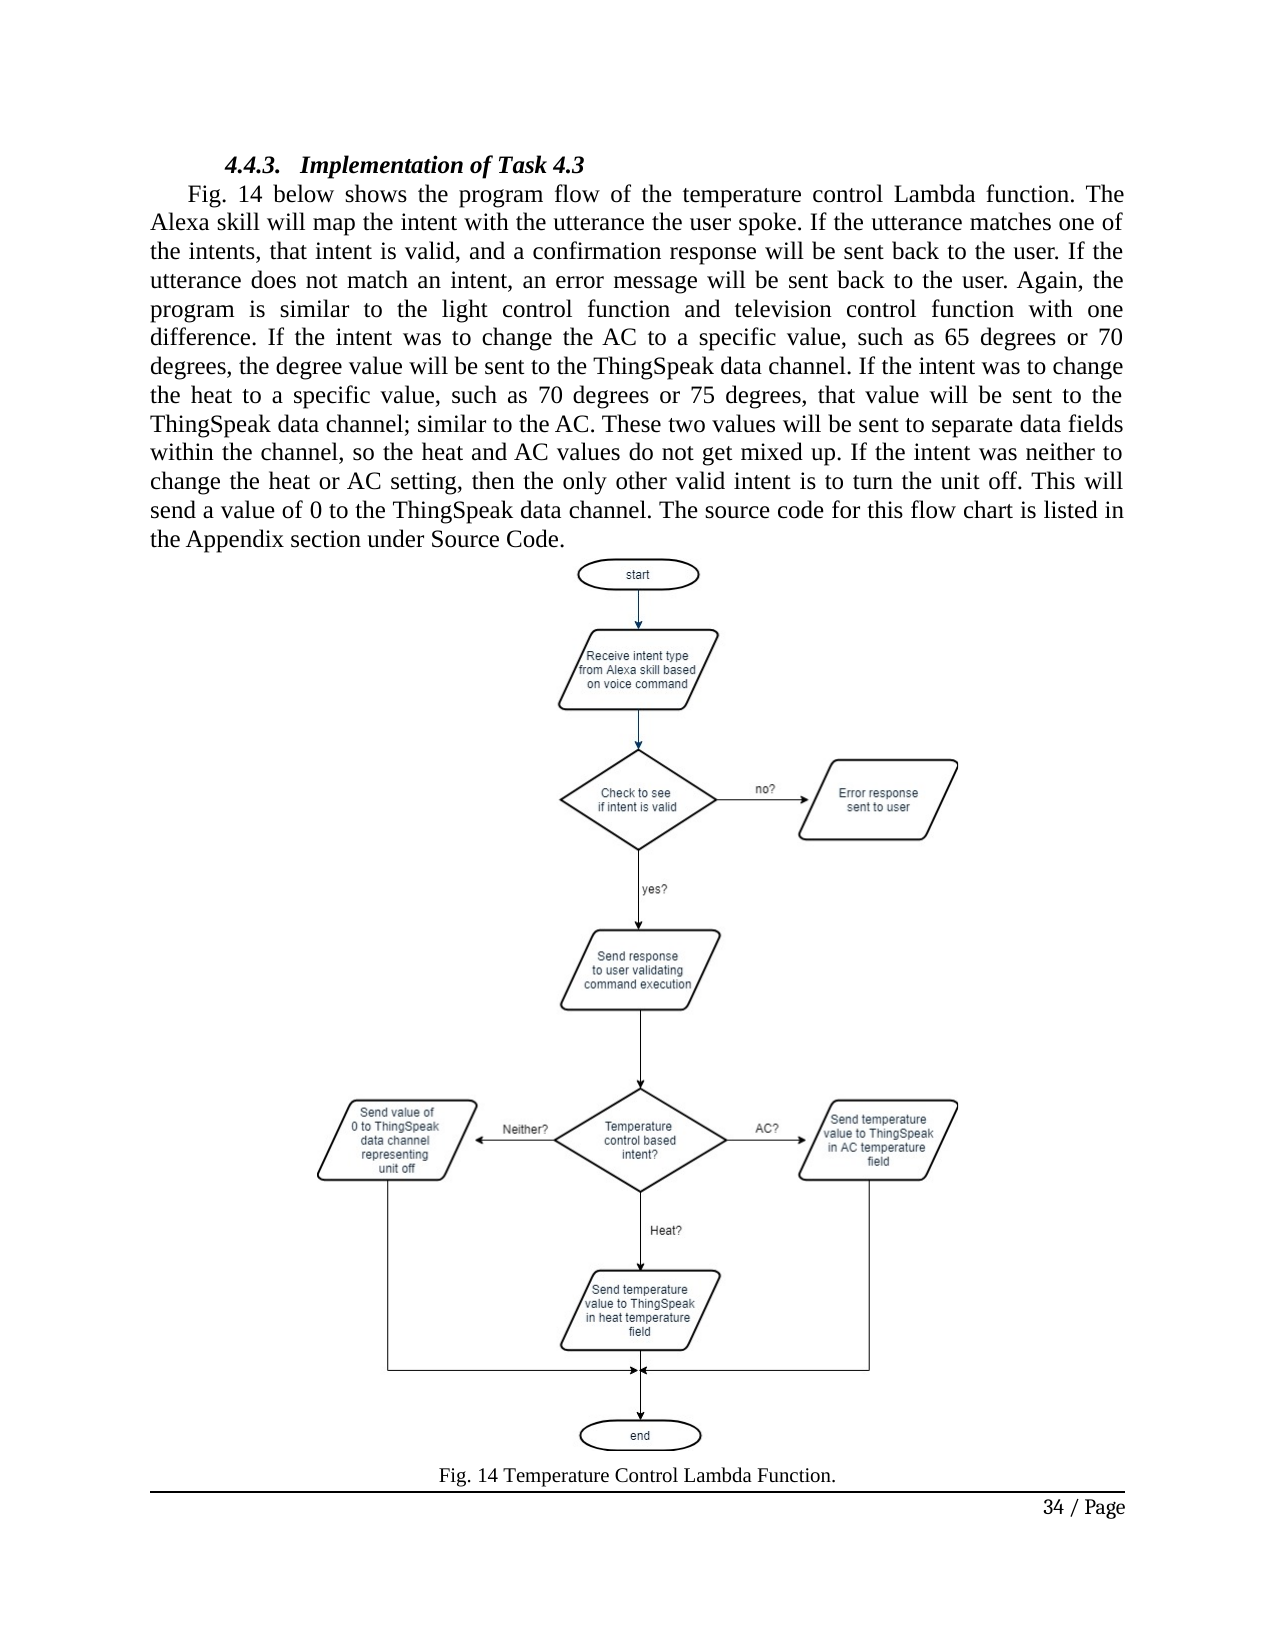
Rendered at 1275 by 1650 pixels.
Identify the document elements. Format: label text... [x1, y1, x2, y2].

text Fig. 14 below shows the program flow of the temperature control Lambda function. The Alexa skill will map the intent with the utterance the user spoke. If the utterance matches one of the intents, that intent is valid, and a confirmation response will be sent back to the user. If the utterance does not match an intent, an error message will be sent back to the user. Again, the program is similar to the light control function and television control function with one difference. If the intent was to change the AC to a specific value, such as 65 degrees or 70 degrees, the degree value will be sent to the ThingSpeak data channel. If the intent was to change the heat to a specific value, such as 70 degrees or 75 degrees, that value will be sent to the ThingSpeak data channel; similar to the AC. These two values will be sent to separate data fields within the channel, so the heat and AC values do not get mixed up. If the intent was neither to change the heat or AC setting, then the only other valid intent is to turn the unit off. This will send a value of 0 to the ThingSpeak data channel. The source code for this flow chart is listed in the Appendix section under Source Code. [150, 179, 1125, 552]
picture [317, 558, 959, 1451]
subtitle Implementation of Task 4.3 [225, 150, 1125, 179]
text Fig. 14 Temperature Control Lambda Function. [150, 1463, 1125, 1487]
